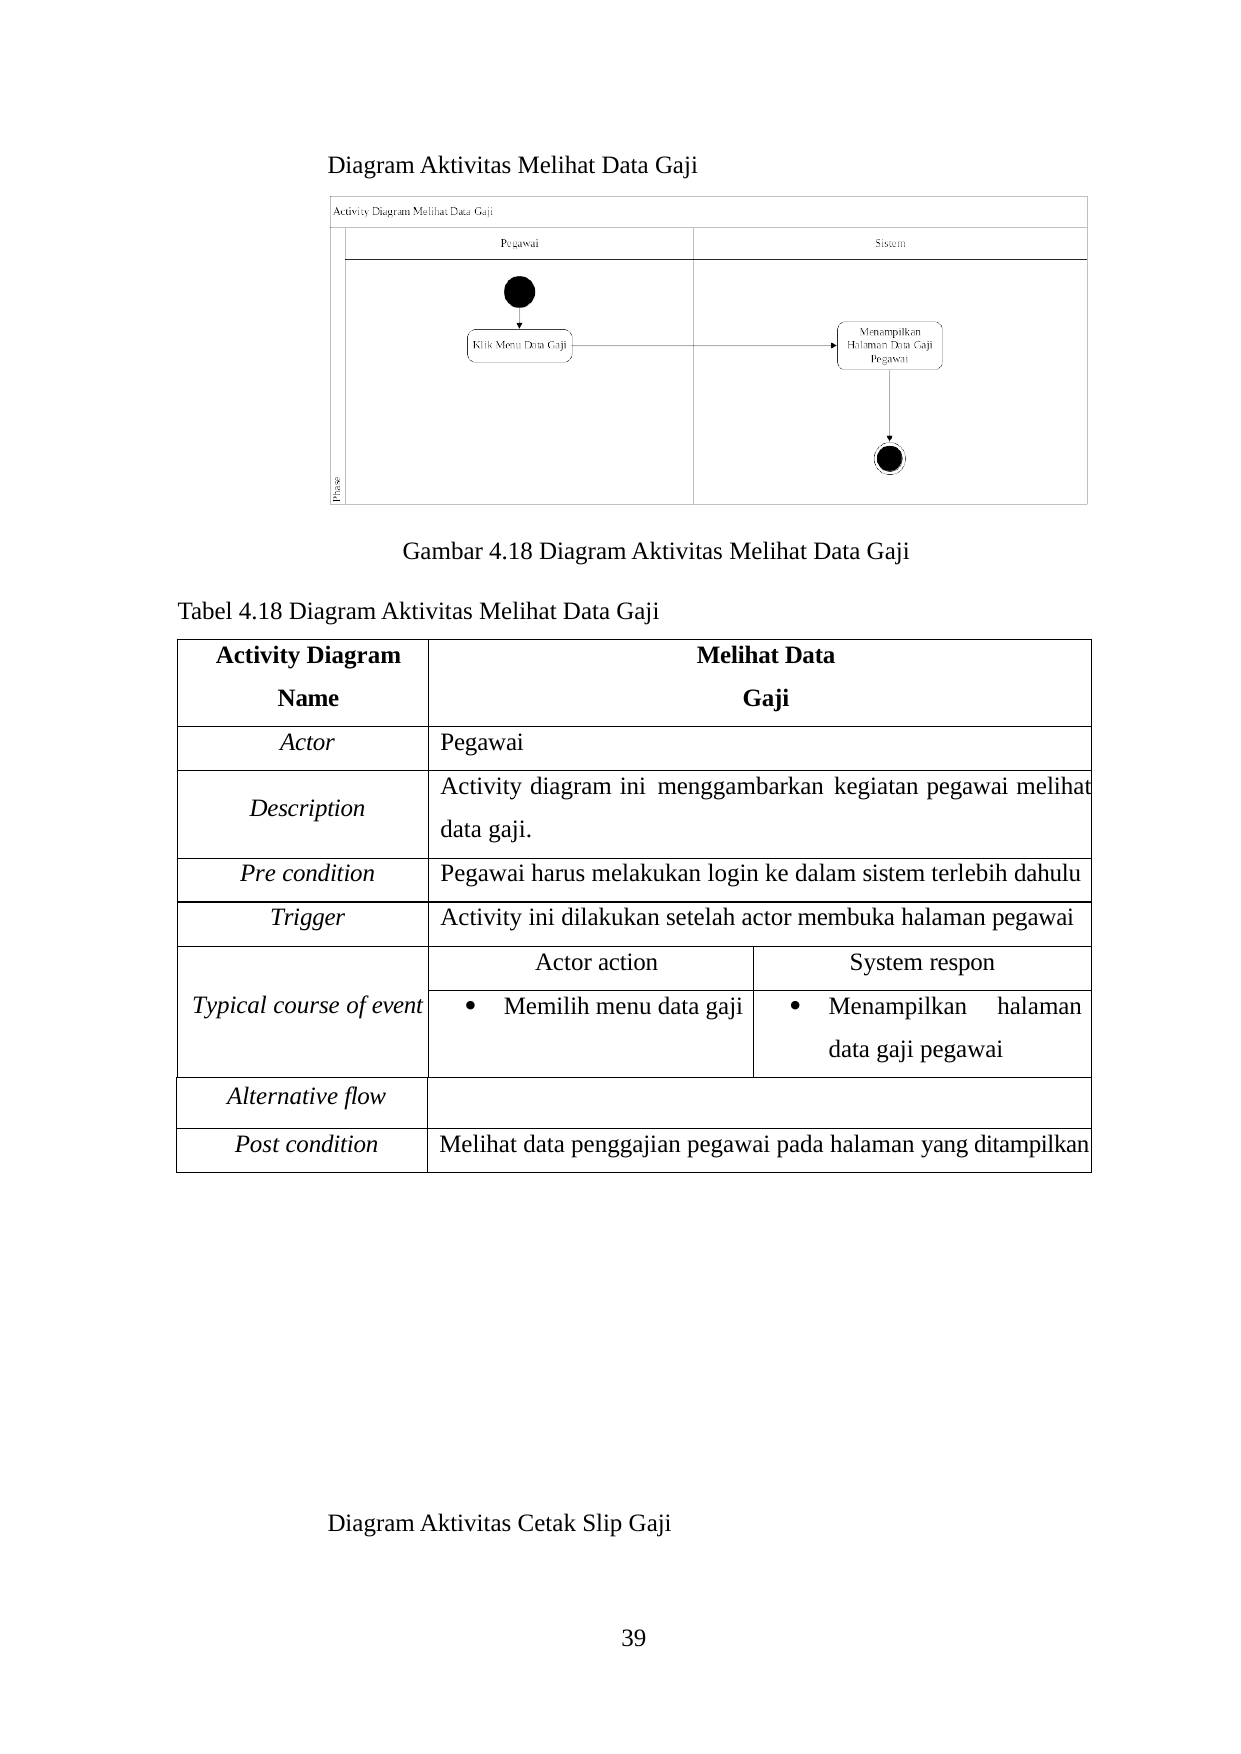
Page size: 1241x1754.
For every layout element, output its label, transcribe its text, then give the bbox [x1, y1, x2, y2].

text Tabel 4.18 Diagram Aktivitas Melihat Data Gaji [177, 596, 1090, 624]
text Gambar 4.18 Diagram Aktivitas Melihat Data Gaji [177, 536, 1090, 565]
table_header Melihat Data Gaji [429, 640, 1091, 726]
table_cell Activity ini dilakukan setelah actor membuka halaman pegawai [429, 903, 1091, 946]
table_cell Melihat data penggajian pegawai pada halaman yang ditampilkan [428, 1129, 1091, 1172]
table_cell Pegawai harus melakukan login ke dalam sistem terlebih dahulu [429, 859, 1091, 901]
table_cell Actor [178, 727, 428, 770]
table_cell Menampilkan halaman data gaji pegawai [754, 991, 1091, 1077]
table_header Activity Diagram Name [178, 640, 428, 726]
table_cell System respon [754, 947, 1091, 990]
table_cell Pegawai [429, 727, 1091, 770]
list Diagram Aktivitas Melihat Data Gaji [327, 150, 1090, 179]
table_cell Memilih menu data gaji [429, 991, 753, 1077]
table_cell Typical course of event [178, 947, 428, 1077]
list Diagram Aktivitas Cetak Slip Gaji [327, 1508, 1090, 1537]
table_cell Activity diagram ini menggambarkan kegiatan pegawai melihat data gaji. [429, 771, 1091, 857]
table_cell Actor action [429, 947, 753, 990]
table_cell Alternative flow [177, 1078, 427, 1128]
table_cell [428, 1078, 1091, 1128]
table_cell Post condition [177, 1129, 427, 1172]
table_cell Trigger [178, 903, 428, 946]
table_cell Pre condition [178, 859, 428, 901]
table_cell Description [178, 771, 428, 857]
